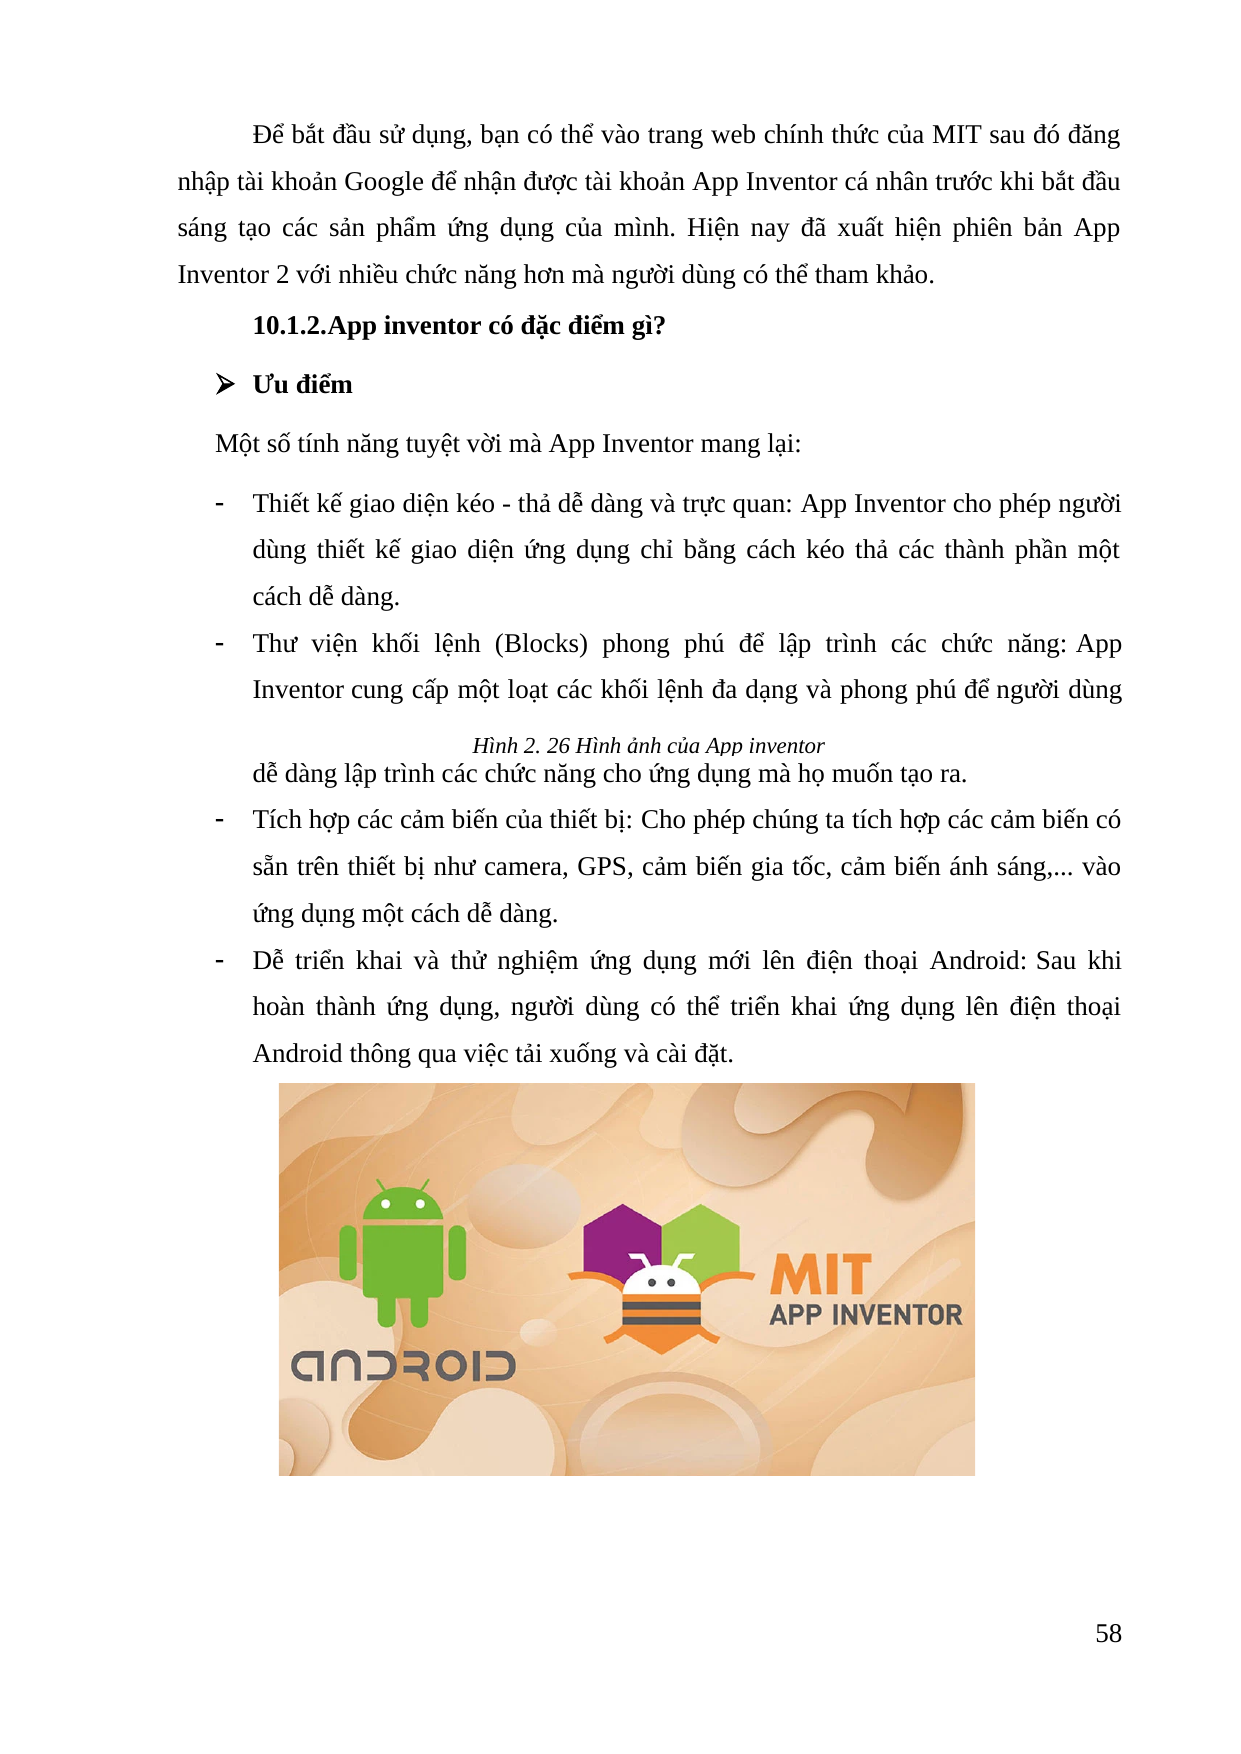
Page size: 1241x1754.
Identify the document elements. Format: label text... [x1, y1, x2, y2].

list Ưu điểm [215, 368, 1122, 399]
text Để bắt đầu sử dụng, bạn có thể vào trang web chính thức của MIT sau đó đăng nhập tài khoản Google để nhận được tài khoản App Inventor cá nhân trước khi bắt đầu sáng tạo các sản phẩm ứng dụng của mình. Hiện nay đã xuất hiện phiên bản App Inventor 2 với nhiều chức năng hơn mà người dùng có thể tham khảo. [177, 118, 1122, 289]
list Dễ triển khai và thử nghiệm ứng dụng mới lên điện thoại Android: Sau khi hoàn thành ứng dụng, người dùng có thể triển khai ứng dụng lên điện thoại Android thông qua việc tải xuống và cài đặt. [215, 944, 1122, 1068]
picture [278, 1083, 976, 1476]
subtitle App inventor có đặc điểm gì? [252, 309, 1122, 340]
list Thiết kế giao diện kéo - thả dễ dàng và trực quan: App Inventor cho phép người dùng thiết kế giao diện ứng dụng chỉ bằng cách kéo thả các thành phần một cách dễ dàng. [215, 487, 1122, 611]
list Thư viện khối lệnh (Blocks) phong phú để lập trình các chức năng: App Inventor cung cấp một loạt các khối lệnh đa dạng và phong phú để người dùng dễ dàng lập trình các chức năng cho ứng dụng mà họ muốn tạo ra. [215, 627, 1122, 788]
list Tích hợp các cảm biến của thiết bị: Cho phép chúng ta tích hợp các cảm biến có sẵn trên thiết bị như camera, GPS, cảm biến gia tốc, cảm biến ánh sáng,... vào ứng dụng một cách dễ dàng. [215, 804, 1122, 928]
text Một số tính năng tuyệt vời mà App Inventor mang lại: [177, 427, 1122, 459]
